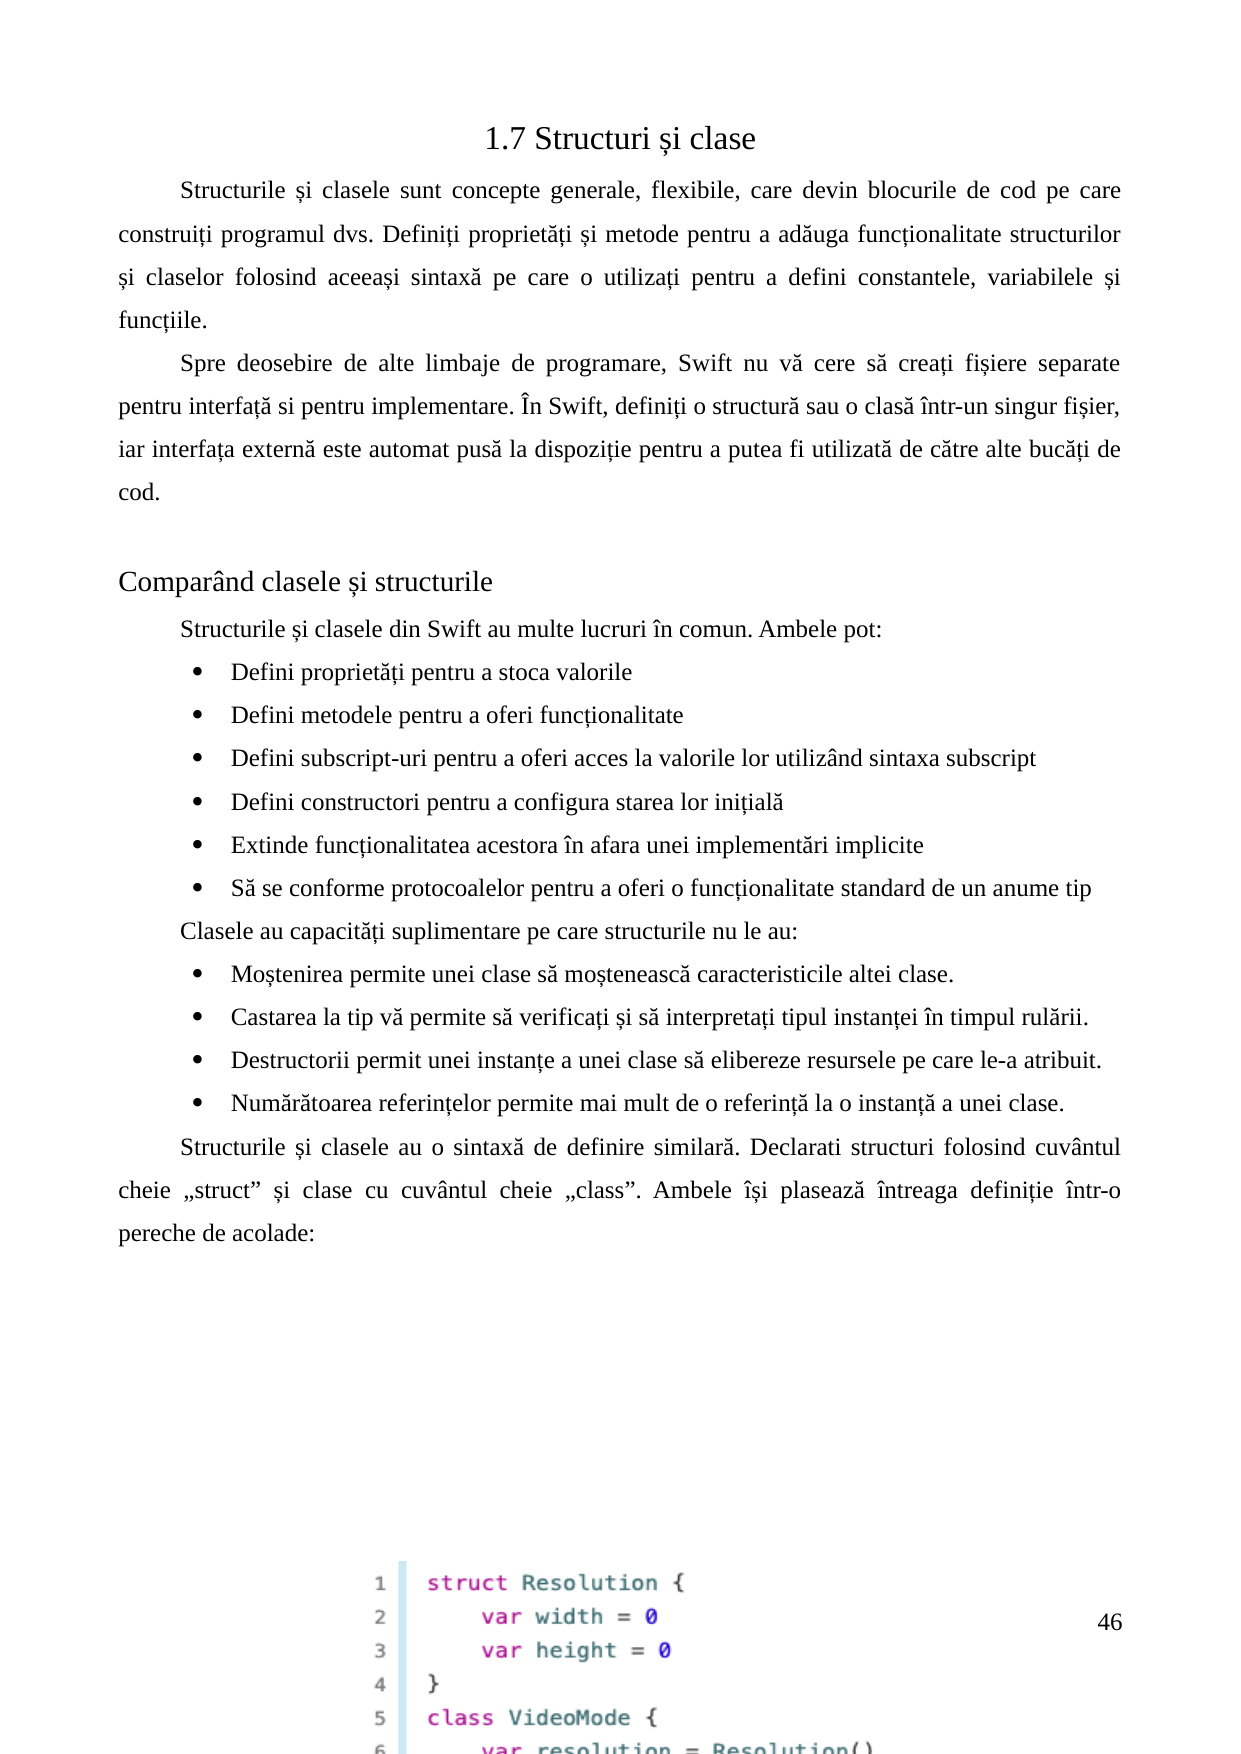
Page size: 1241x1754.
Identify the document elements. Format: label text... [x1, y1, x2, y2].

text Structurile și clasele sunt concepte generale, flexibile, care devin blocurile de cod pe care construiți programul dvs. Definiți proprietăți și metode pentru a adăuga funcționalitate structurilor și claselor folosind aceeași sintaxă pe care o utilizați pentru a defini constantele, variabilele și funcțiile. [118, 176, 1122, 334]
list Defini constructori pentru a configura starea lor inițială [193, 787, 1122, 815]
text Structurile și clasele au o sintaxă de definire similară. Declarati structuri folosind cuvântul cheie „struct” și clase cu cuvântul cheie „class”. Ambele își plasează întreaga definiție într-o pereche de acolade: [118, 1132, 1122, 1247]
list Castarea la tip vă permite să verificați și să interpretați tipul instanței în timpul rulării. [193, 1002, 1122, 1031]
list Moștenirea permite unei clase să moștenească caracteristicile altei clase. [193, 959, 1122, 988]
text Structurile și clasele din Swift au multe lucruri în comun. Ambele pot: [118, 614, 1122, 643]
list Defini proprietăți pentru a stoca valorile [193, 657, 1122, 686]
picture [355, 1561, 885, 1754]
list Destructorii permit unei instanțe a unei clase să elibereze resursele pe care le-a atribuit. [193, 1045, 1122, 1074]
subtitle 1.7 Structuri și clase [118, 118, 1122, 156]
list Să se conforme protocoalelor pentru a oferi o funcționalitate standard de un anume tip [193, 873, 1122, 902]
list Defini subscript-uri pentru a oferi acces la valorile lor utilizând sintaxa subscript [193, 743, 1122, 772]
list Extinde funcționalitatea acestora în afara unei implementări implicite [193, 830, 1122, 858]
list Numărătoarea referințelor permite mai mult de o referință la o instanță a unei clase. [193, 1088, 1122, 1117]
list Defini metodele pentru a oferi funcționalitate [193, 700, 1122, 729]
text Comparând clasele și structurile [118, 564, 1122, 597]
text Spre deosebire de alte limbaje de programare, Swift nu vă cere să creați fișiere separate pentru interfață si pentru implementare. În Swift, definiți o structură sau o clasă într-un singur fișier, iar interfața externă este automat pusă la dispoziție pentru a putea fi utilizată de către alte bucăți de cod. [118, 348, 1122, 506]
text Clasele au capacități suplimentare pe care structurile nu le au: [118, 916, 1122, 945]
